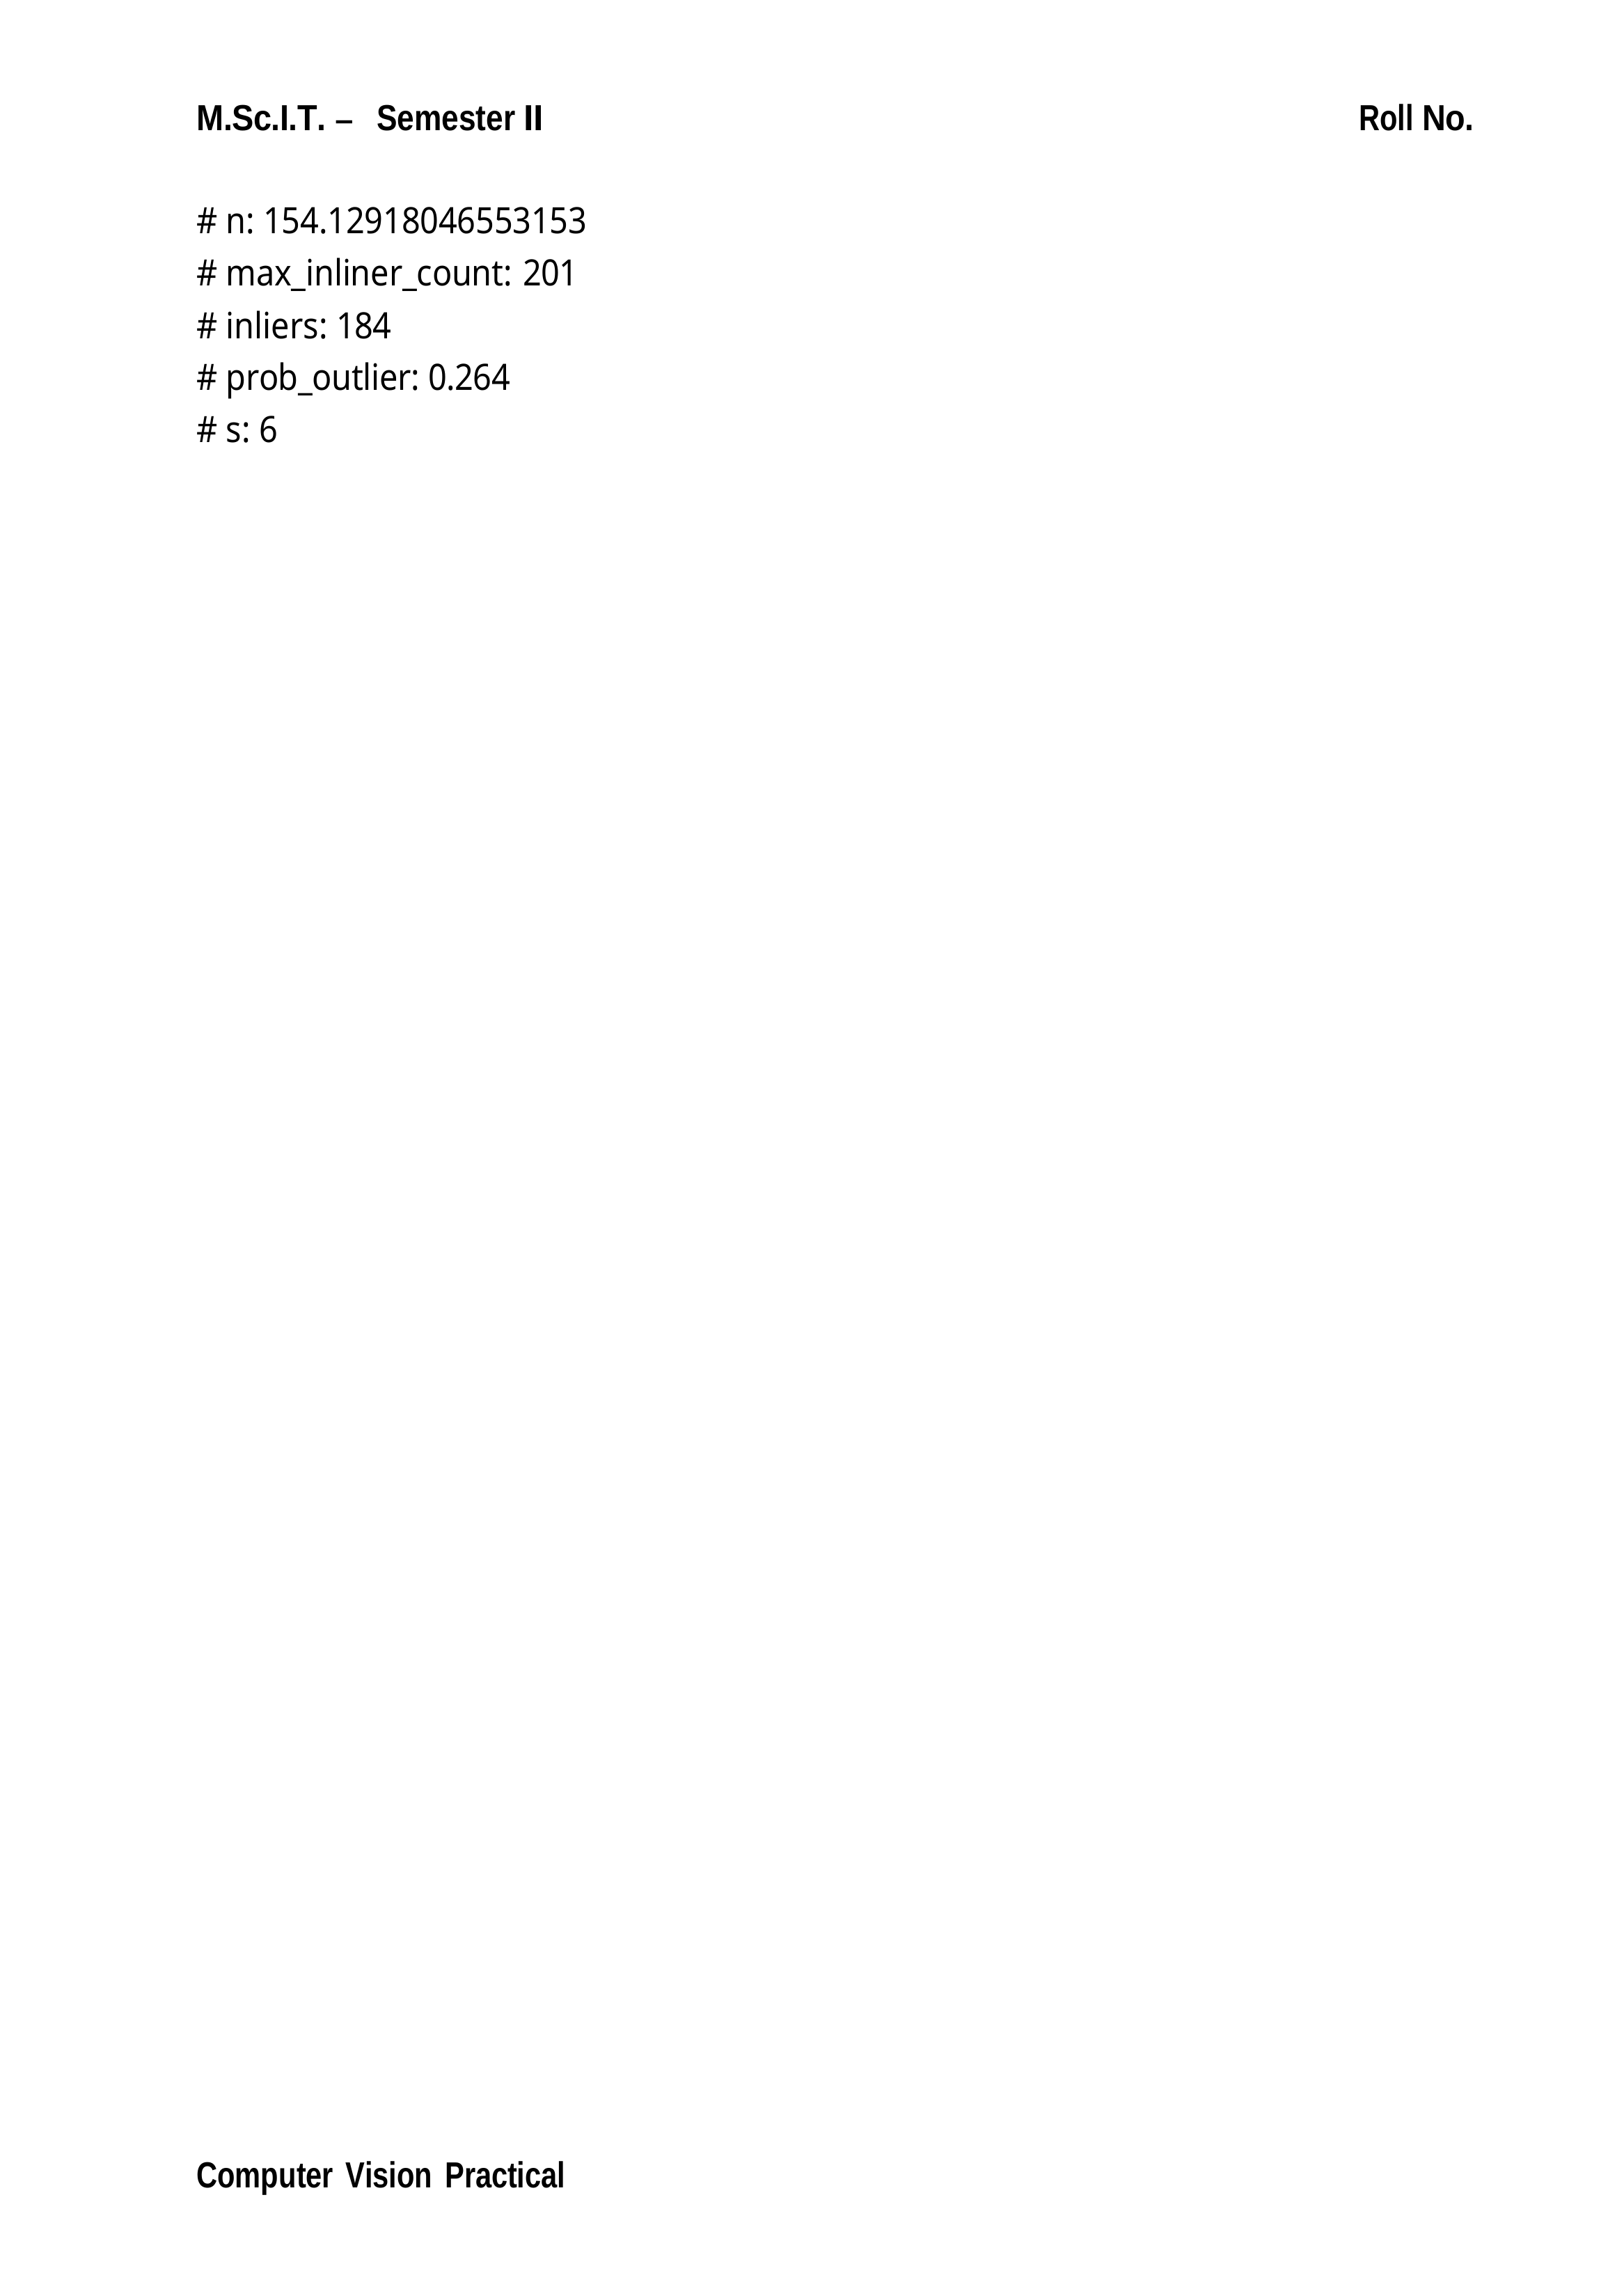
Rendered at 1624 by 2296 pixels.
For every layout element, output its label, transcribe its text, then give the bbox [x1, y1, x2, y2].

text # s: 6 [196, 404, 1562, 453]
text # max_inliner_count: 201 [196, 247, 1562, 297]
text # prob_outlier: 0.264 [196, 351, 1562, 400]
text # inliers: 184 [196, 300, 1562, 349]
text # n: 154.12918046553153 [196, 194, 1562, 244]
